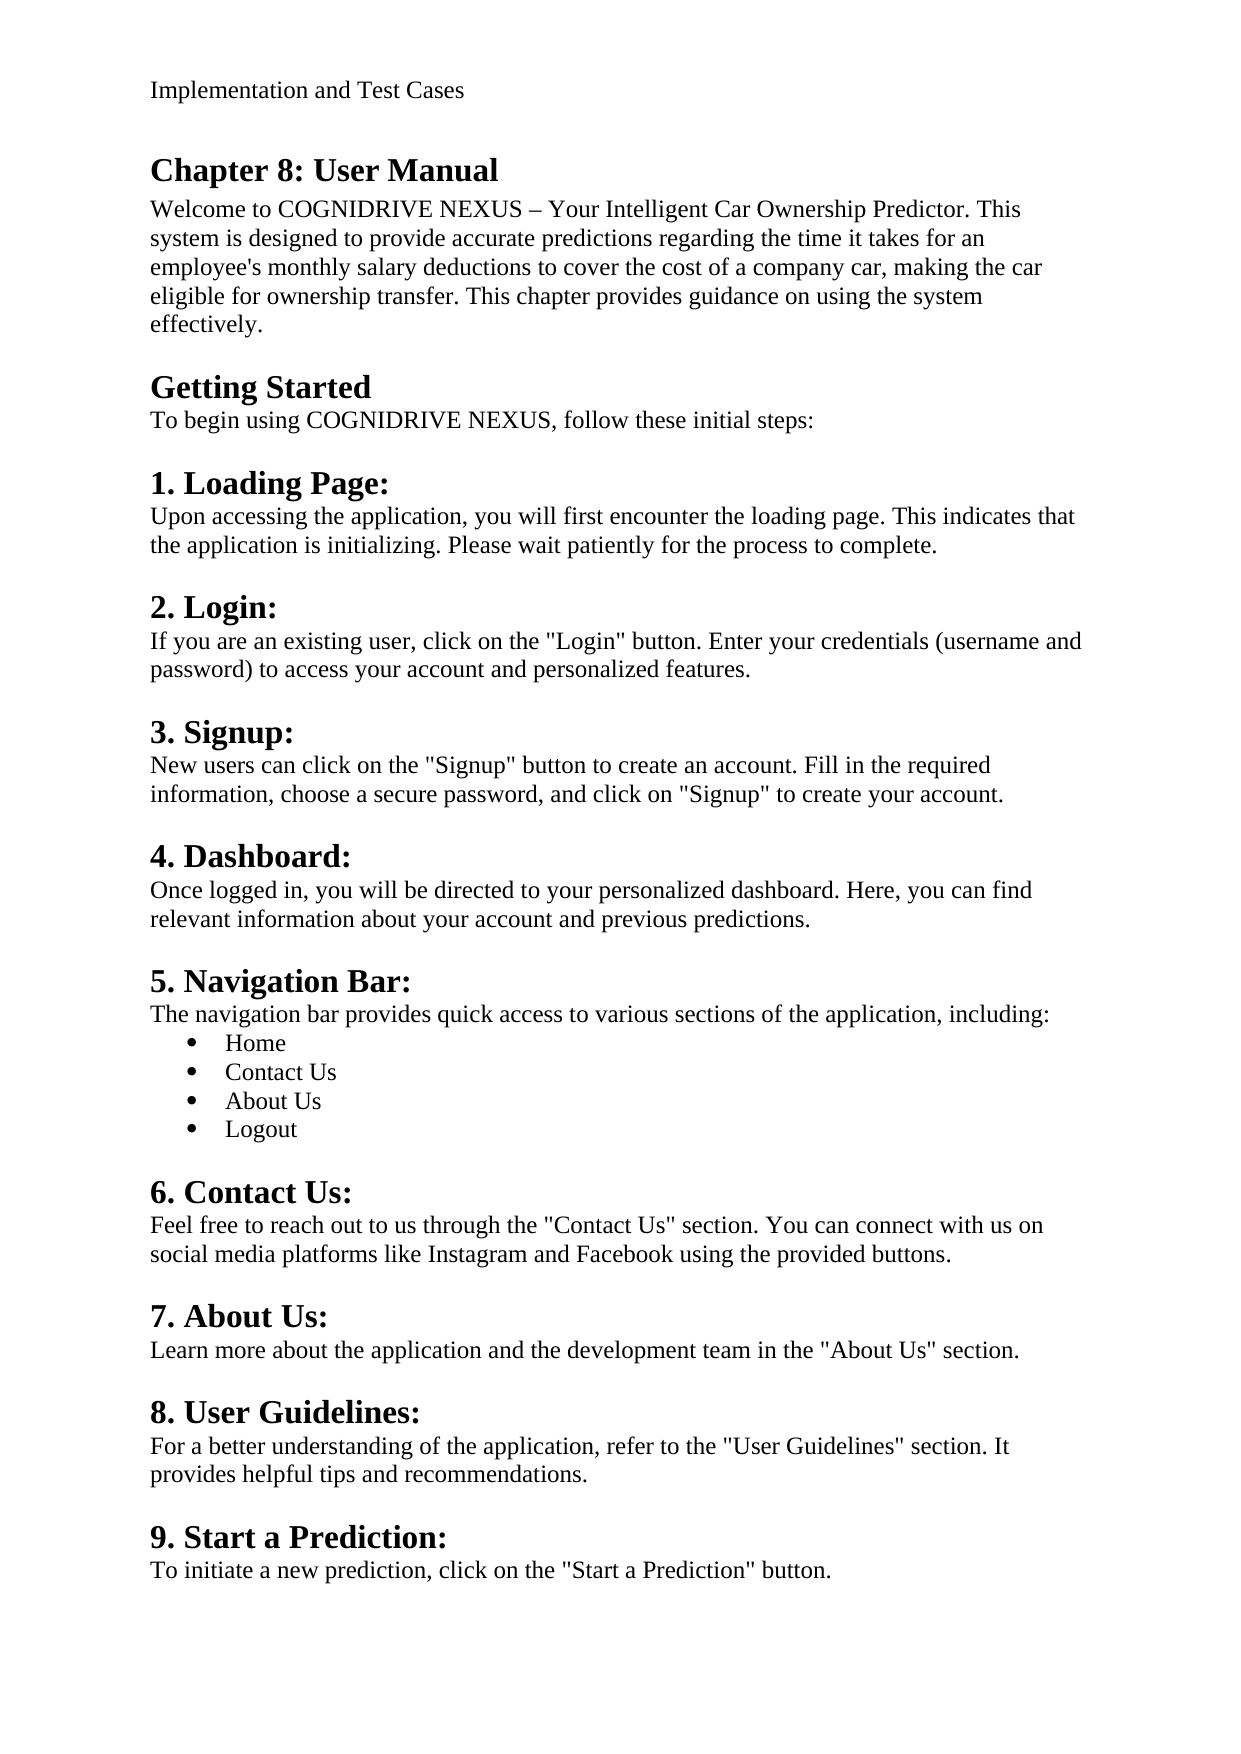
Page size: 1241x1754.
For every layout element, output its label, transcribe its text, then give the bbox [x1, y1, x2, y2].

text New users can click on the "Signup" button to create an account. Fill in the required information, choose a secure password, and click on "Signup" to create your account. [150, 750, 1090, 808]
text 4. Dashboard: [150, 837, 1090, 875]
text 1. Loading Page: [150, 463, 1090, 501]
list About Us [187, 1086, 1090, 1114]
text 6. Contact Us: [150, 1172, 1090, 1210]
text Once logged in, you will be directed to your personalized dashboard. Here, you can find relevant information about your account and previous predictions. [150, 875, 1090, 932]
text Getting Started [150, 367, 1090, 405]
text Upon accessing the application, you will first encounter the loading page. This indicates that the application is initializing. Please wait patiently for the process to complete. [150, 501, 1090, 559]
text Welcome to COGNIDRIVE NEXUS – Your Intelligent Car Ownership Predictor. This system is designed to provide accurate predictions regarding the time it takes for an employee's monthly salary deductions to cover the cost of a company car, making the car eligible for ownership transfer. This chapter provides guidance on using the system effectively. [150, 194, 1090, 338]
list Home [187, 1028, 1090, 1057]
list Logout [187, 1114, 1090, 1143]
list Contact Us [187, 1057, 1090, 1086]
text 9. Start a Prediction: [150, 1517, 1090, 1555]
text 5. Navigation Bar: [150, 961, 1090, 999]
text Learn more about the application and the development team in the "About Us" section. [150, 1335, 1090, 1364]
text The navigation bar provides quick access to various sections of the application, including: [150, 999, 1090, 1028]
subtitle User Manual [150, 150, 1090, 188]
text 7. About Us: [150, 1297, 1090, 1335]
text 8. User Guidelines: [150, 1392, 1090, 1431]
text Feel free to reach out to us through the "Contact Us" section. You can connect with us on social media platforms like Instagram and Facebook using the provided buttons. [150, 1210, 1090, 1268]
text 2. Login: [150, 587, 1090, 626]
text To begin using COGNIDRIVE NEXUS, follow these initial steps: [150, 405, 1090, 434]
text 3. Signup: [150, 712, 1090, 750]
text For a better understanding of the application, refer to the "User Guidelines" section. It provides helpful tips and recommendations. [150, 1431, 1090, 1488]
text If you are an existing user, click on the "Login" button. Enter your credentials (username and password) to access your account and personalized features. [150, 626, 1090, 683]
text To initiate a new prediction, click on the "Start a Prediction" button. [150, 1555, 1090, 1584]
